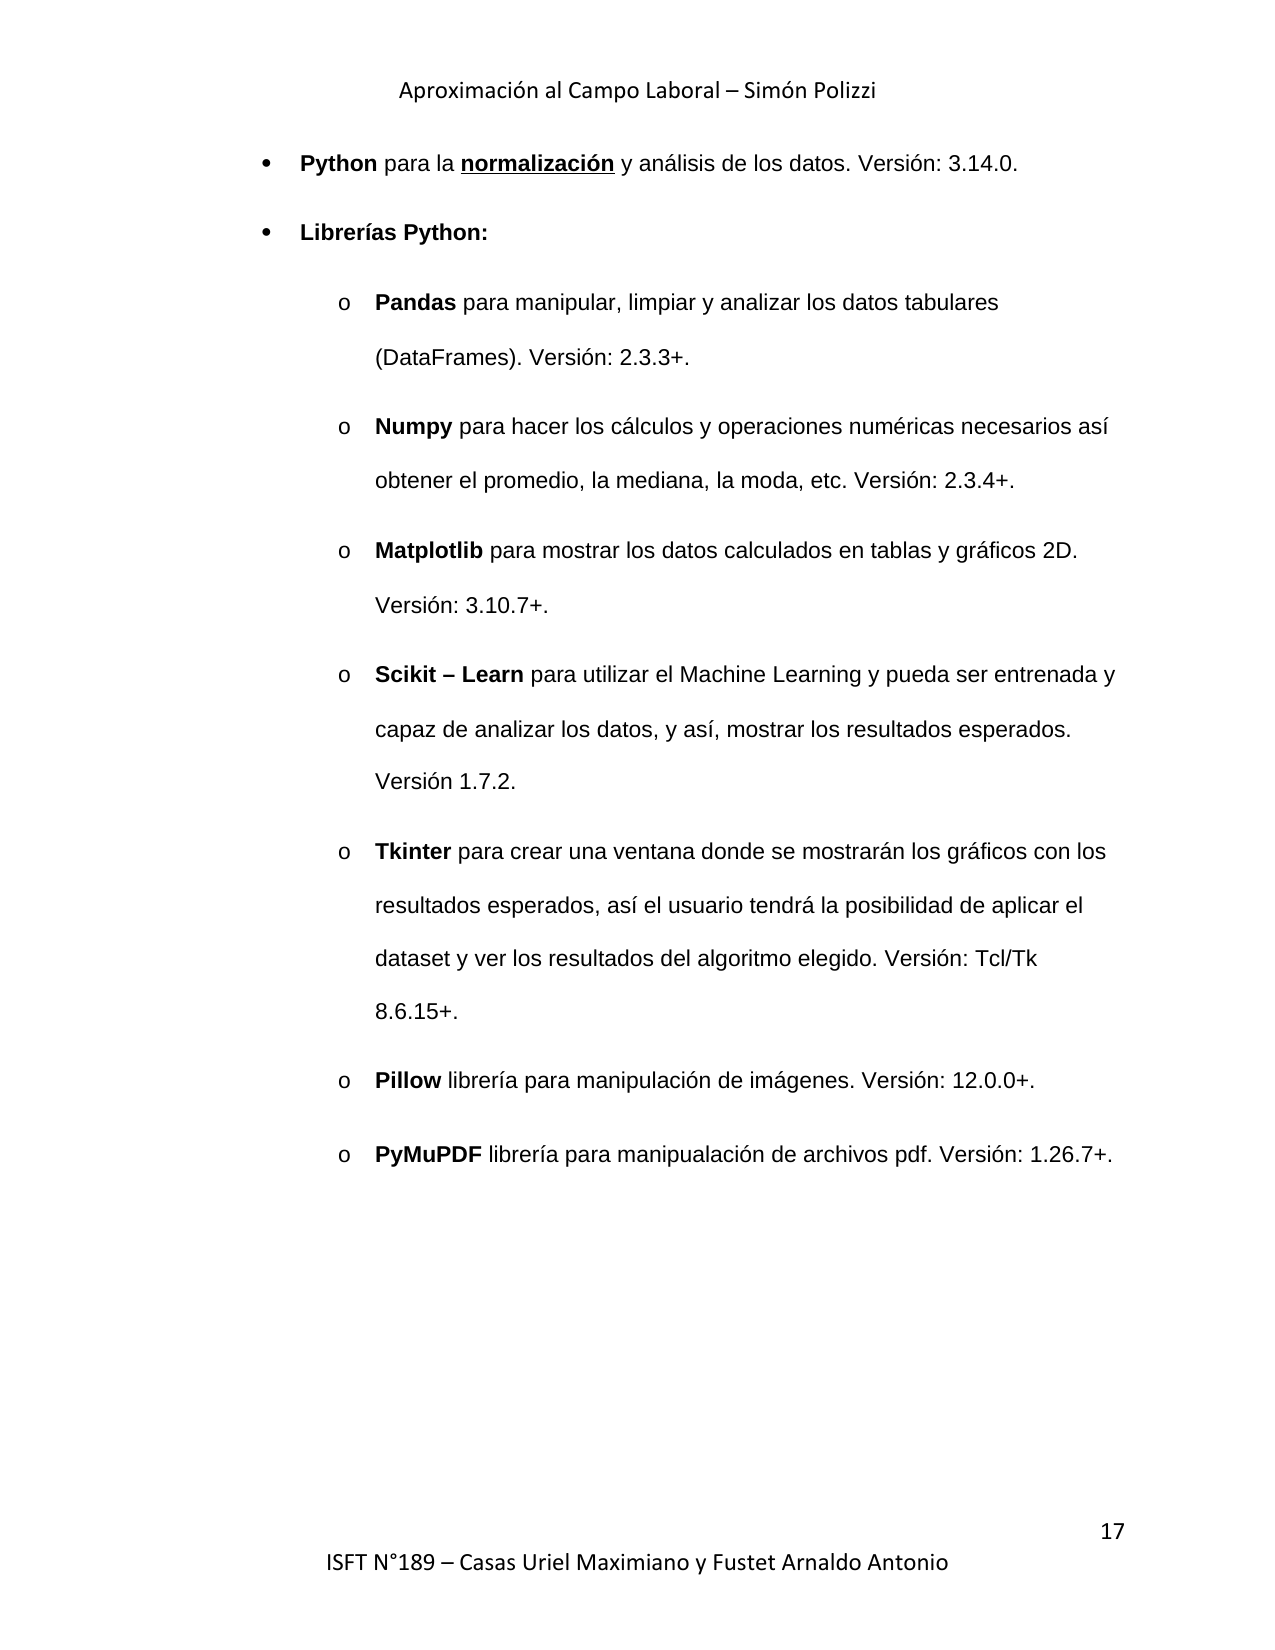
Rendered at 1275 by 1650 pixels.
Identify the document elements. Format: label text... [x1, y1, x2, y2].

list Pillow librería para manipulación de imágenes. Versión: 12.0.0+. [337, 1067, 1125, 1096]
list Pandas para manipular, limpiar y analizar los datos tabulares (DataFrames). Versión: 2.3.3+. [337, 289, 1125, 370]
list Numpy para hacer los cálculos y operaciones numéricas necesarios así obtener el promedio, la mediana, la moda, etc. Versión: 2.3.4+. [337, 413, 1125, 494]
list Matplotlib para mostrar los datos calculados en tablas y gráficos 2D. Versión: 3.10.7+. [337, 537, 1125, 618]
list PyMuPDF librería para manipualación de archivos pdf. Versión: 1.26.7+. [337, 1141, 1125, 1169]
list Tkinter para crear una ventana donde se mostrarán los gráficos con los resultados esperados, así el usuario tendrá la posibilidad de aplicar el dataset y ver los resultados del algoritmo elegido. Versión: Tcl/Tk 8.6.15+. [337, 838, 1125, 1024]
list Librerías Python: [262, 219, 1125, 246]
list Python para la normalización y análisis de los datos. Versión: 3.14.0. [262, 150, 1125, 176]
list Scikit – Learn para utilizar el Machine Learning y pueda ser entrenada y capaz de analizar los datos, y así, mostrar los resultados esperados. Versión 1.7.2. [337, 661, 1125, 795]
